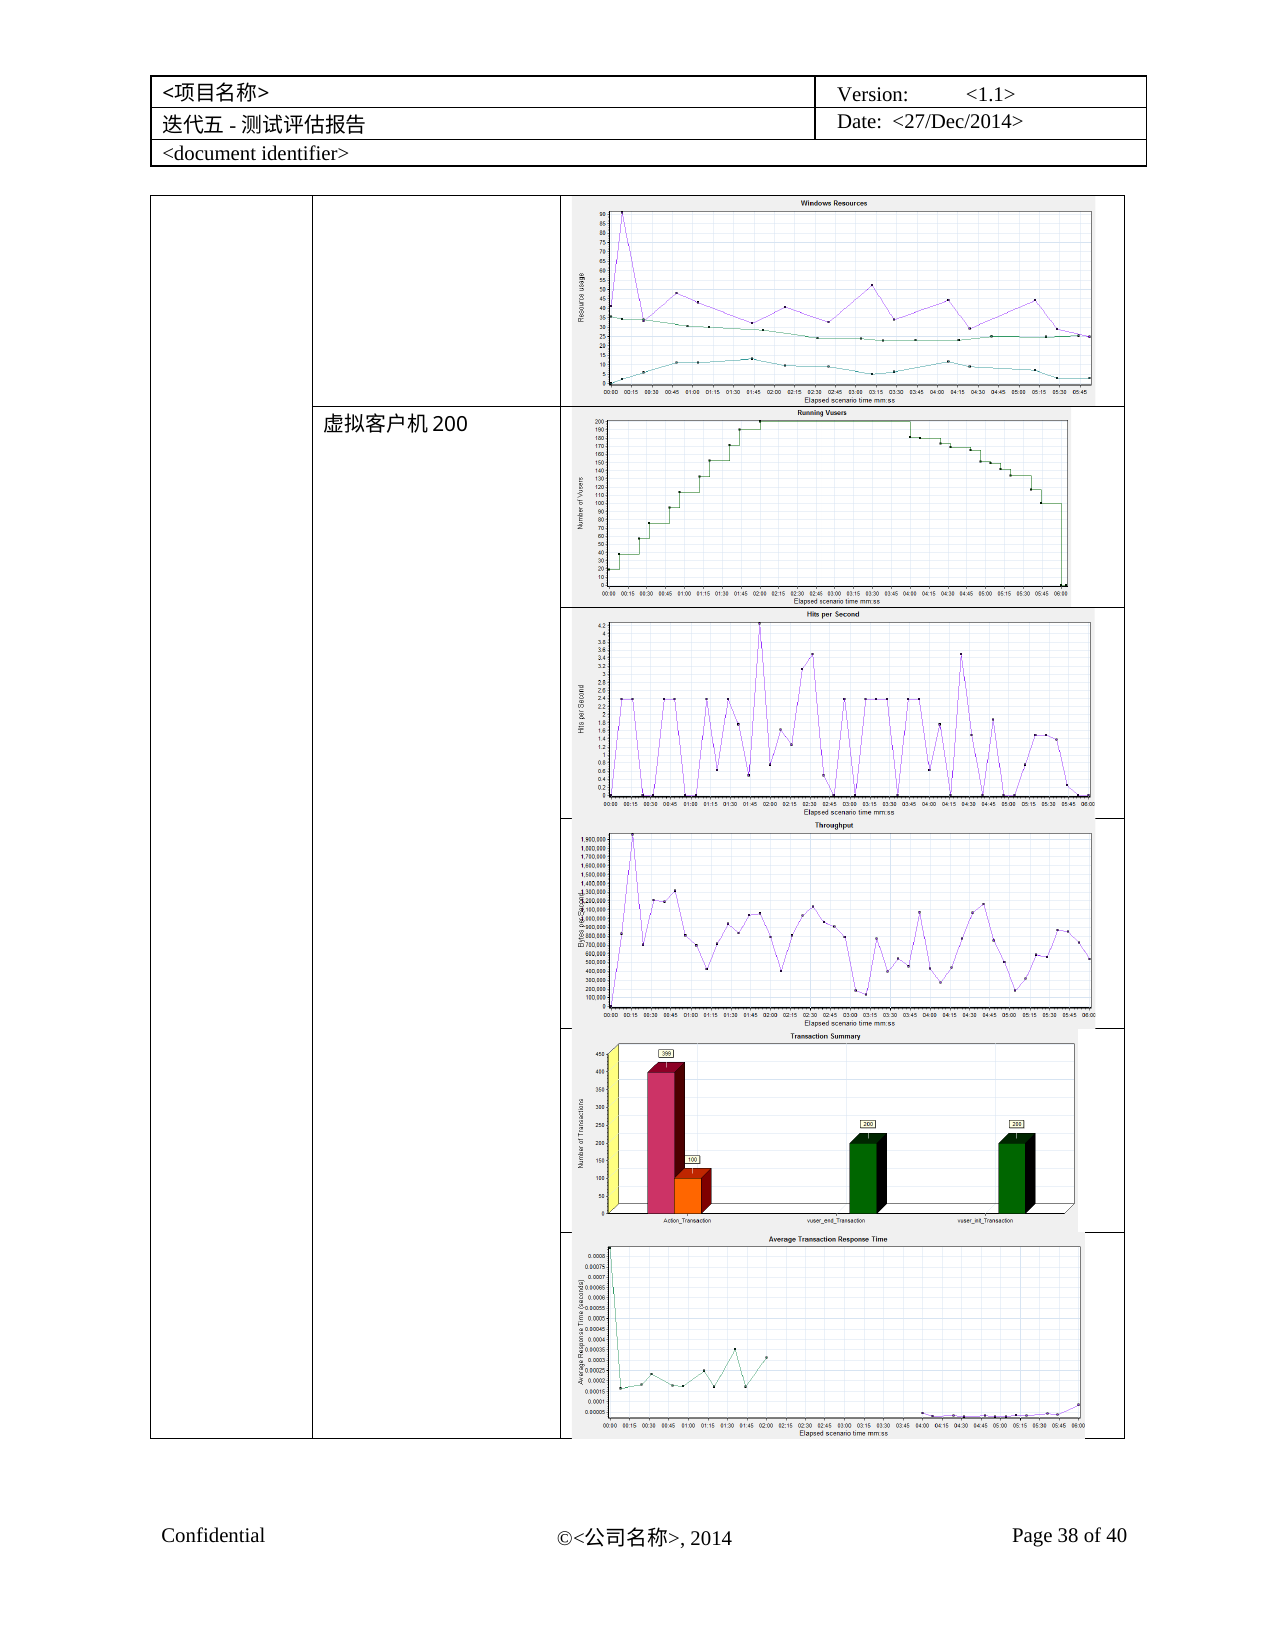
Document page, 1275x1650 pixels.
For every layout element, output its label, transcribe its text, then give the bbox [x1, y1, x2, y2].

table_cell [1096, 819, 1124, 1028]
table_cell [561, 196, 571, 406]
table_cell [1085, 1233, 1124, 1438]
table_cell [561, 1233, 571, 1438]
table_cell [561, 407, 571, 607]
picture [571, 196, 1096, 406]
table_cell [561, 819, 571, 1028]
table_cell [561, 1029, 571, 1232]
table_cell 虚拟客户机200 [313, 407, 560, 1438]
table_cell [1096, 196, 1124, 406]
table_cell [1072, 407, 1124, 607]
table_cell [1078, 1029, 1124, 1232]
picture [571, 608, 1096, 1439]
picture [571, 407, 1072, 607]
table_cell [1095, 608, 1124, 817]
table_cell [561, 608, 571, 817]
